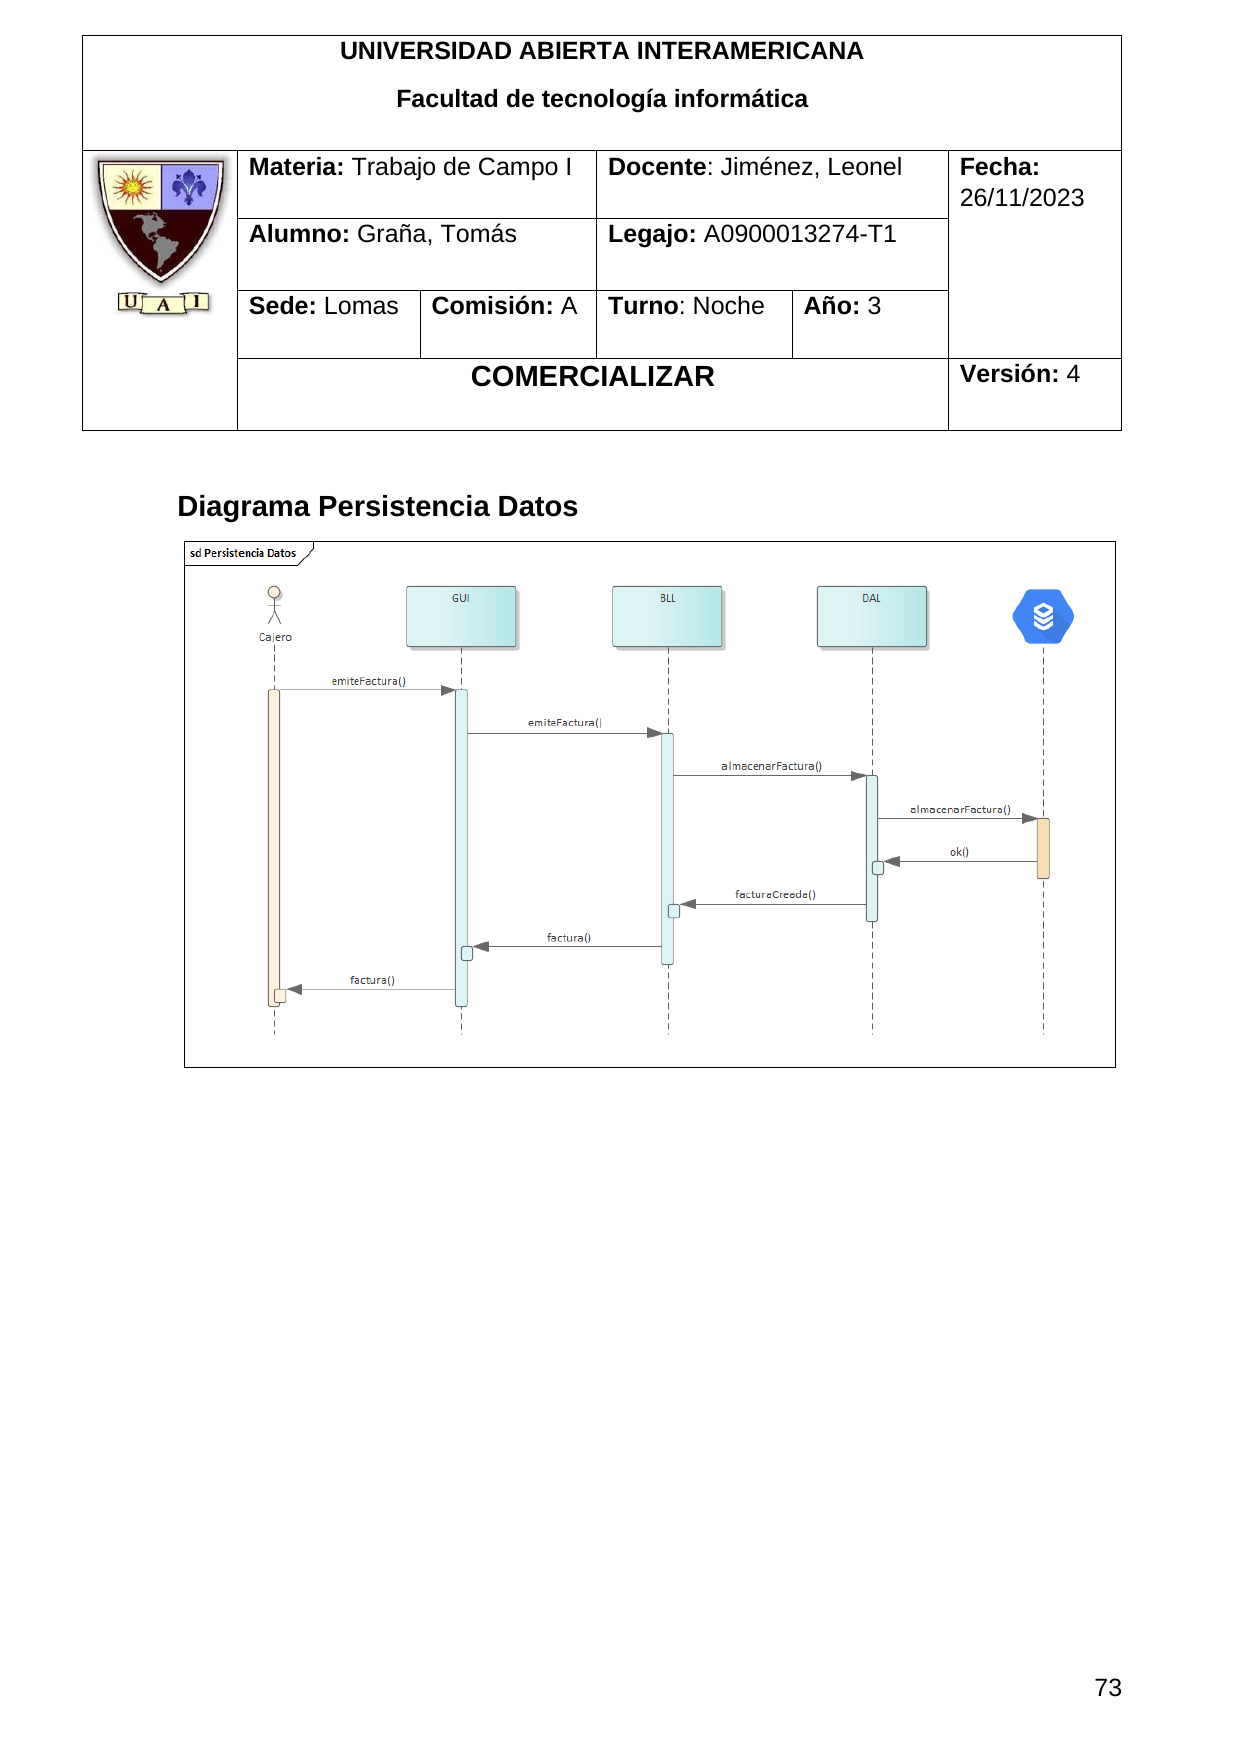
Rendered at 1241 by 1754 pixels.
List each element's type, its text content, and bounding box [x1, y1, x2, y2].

picture [87, 151, 234, 320]
picture [177, 533, 1122, 1074]
subtitle Diagrama Persistencia Datos [177, 489, 1122, 522]
